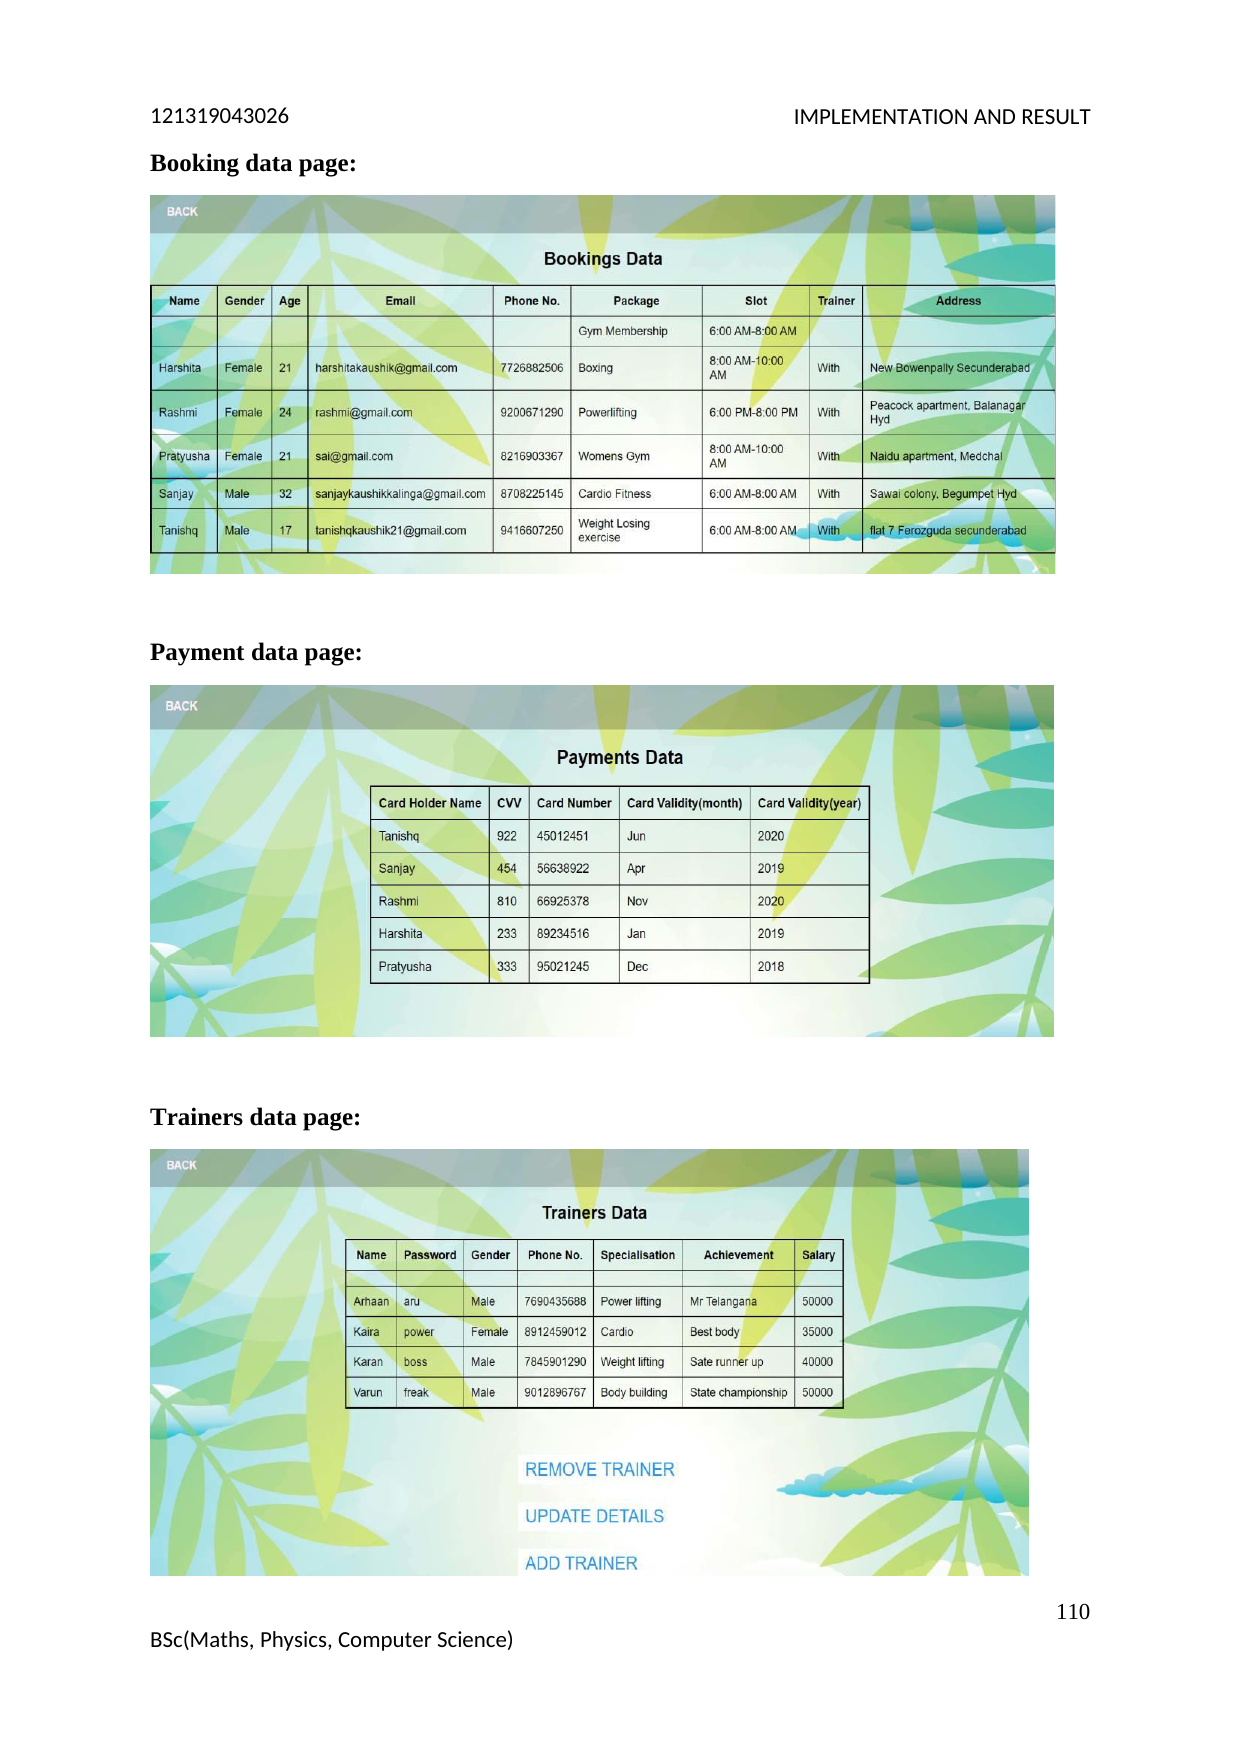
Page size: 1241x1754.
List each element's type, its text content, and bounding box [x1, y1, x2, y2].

text Trainers data page: [150, 1102, 1167, 1131]
picture [150, 685, 1054, 1037]
subtitle Payment data page: [150, 637, 1167, 666]
picture [150, 195, 1056, 574]
text Booking data page: [150, 148, 1167, 177]
picture [150, 1149, 1029, 1576]
